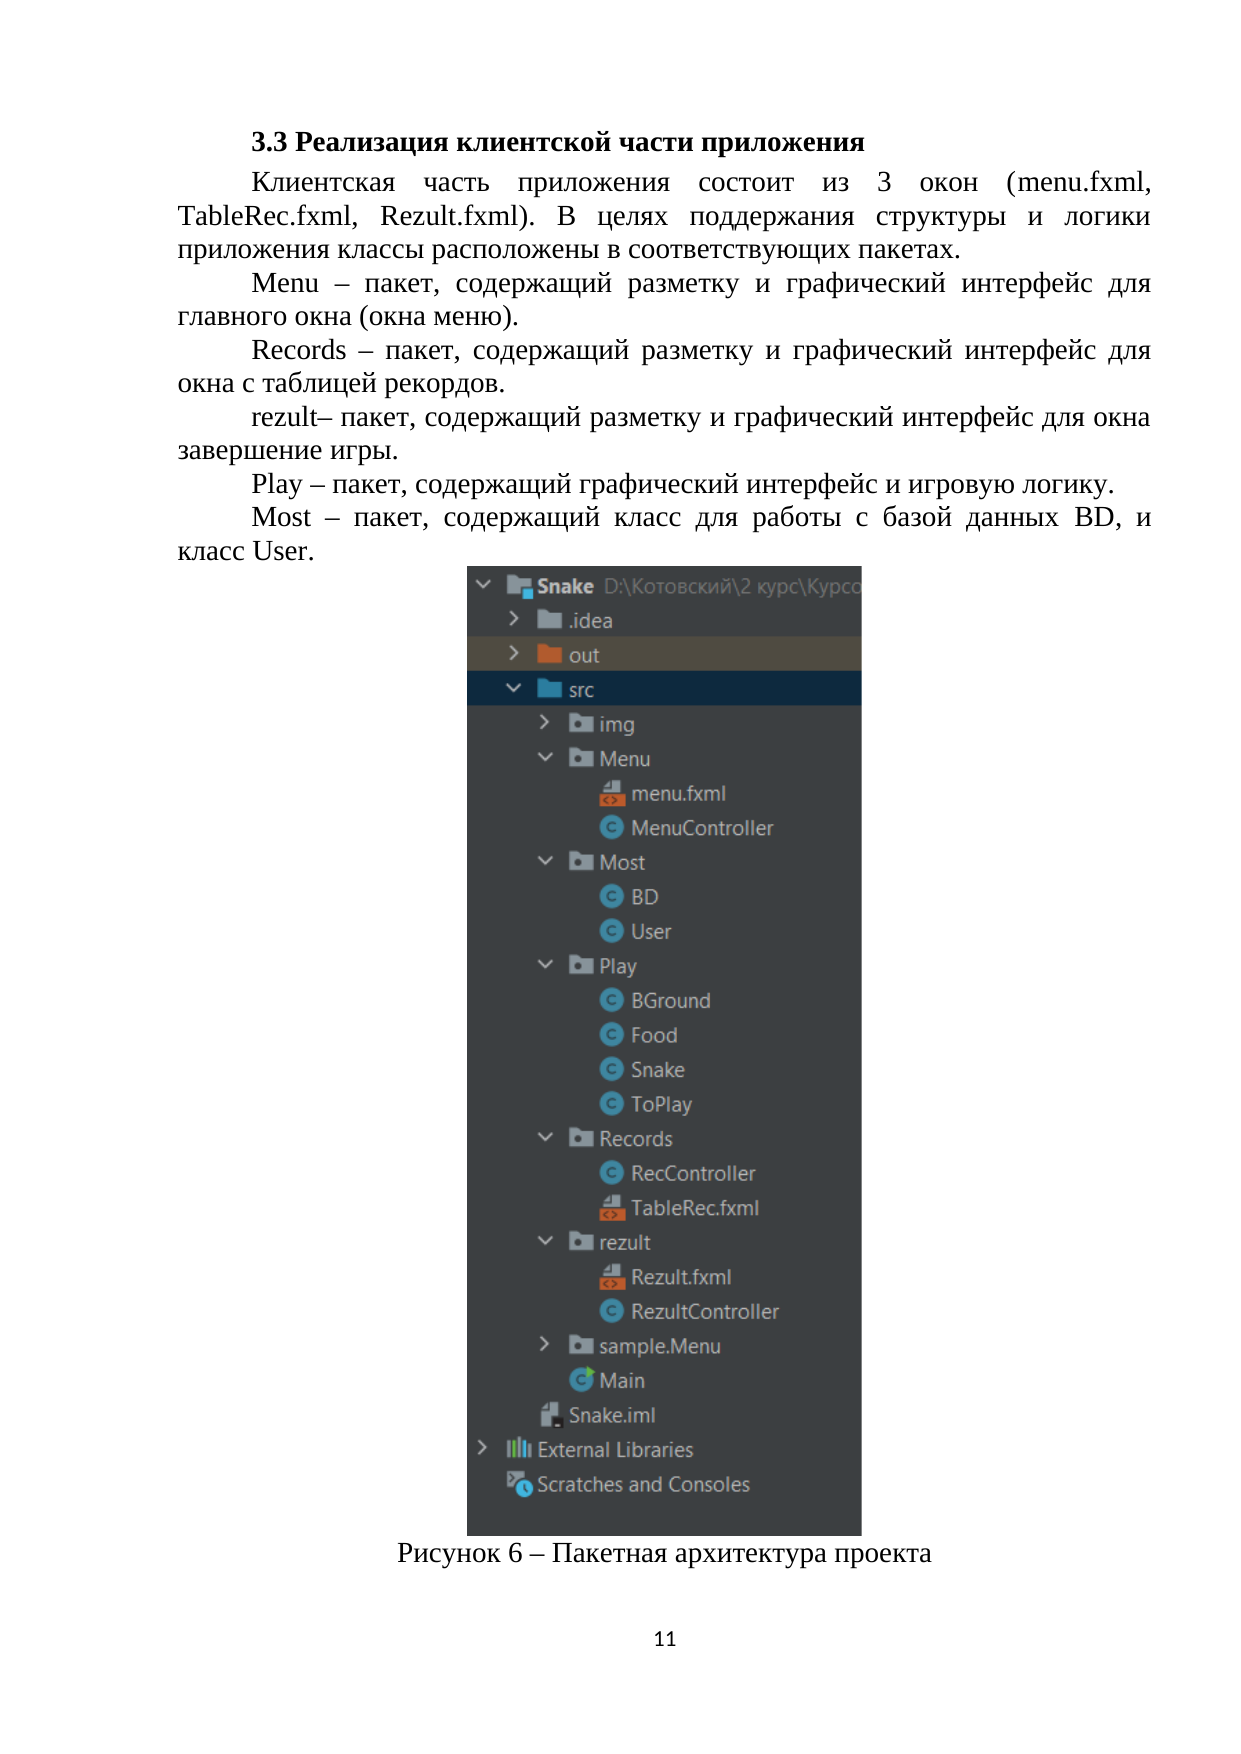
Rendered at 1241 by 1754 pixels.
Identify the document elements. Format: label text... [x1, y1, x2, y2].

text Most – пакет, содержащий класс для работы с базой данных BD, и класс User. [177, 499, 1152, 567]
text 3.3 Реализация клиентской части приложения [177, 124, 1152, 158]
text Play – пакет, содержащий графический интерфейс и игровую логику. [177, 466, 1152, 499]
text Рисунок 6 – Пакетная архитектура проекта [177, 1535, 1152, 1569]
picture [467, 566, 862, 1536]
text rezult– пакет, содержащий разметку и графический интерфейс для окна завершение игры. [177, 399, 1152, 466]
text Records – пакет, содержащий разметку и графический интерфейс для окна с таблицей рекордов. [177, 332, 1152, 399]
text Клиентская часть приложения состоит из 3 окон (menu.fxml, TableRec.fxml, Rezult.fxml). В целях поддержания структуры и логики приложения классы расположены в соответствующих пакетах. [177, 164, 1152, 265]
text Menu – пакет, содержащий разметку и графический интерфейс для главного окна (окна меню). [177, 265, 1152, 332]
